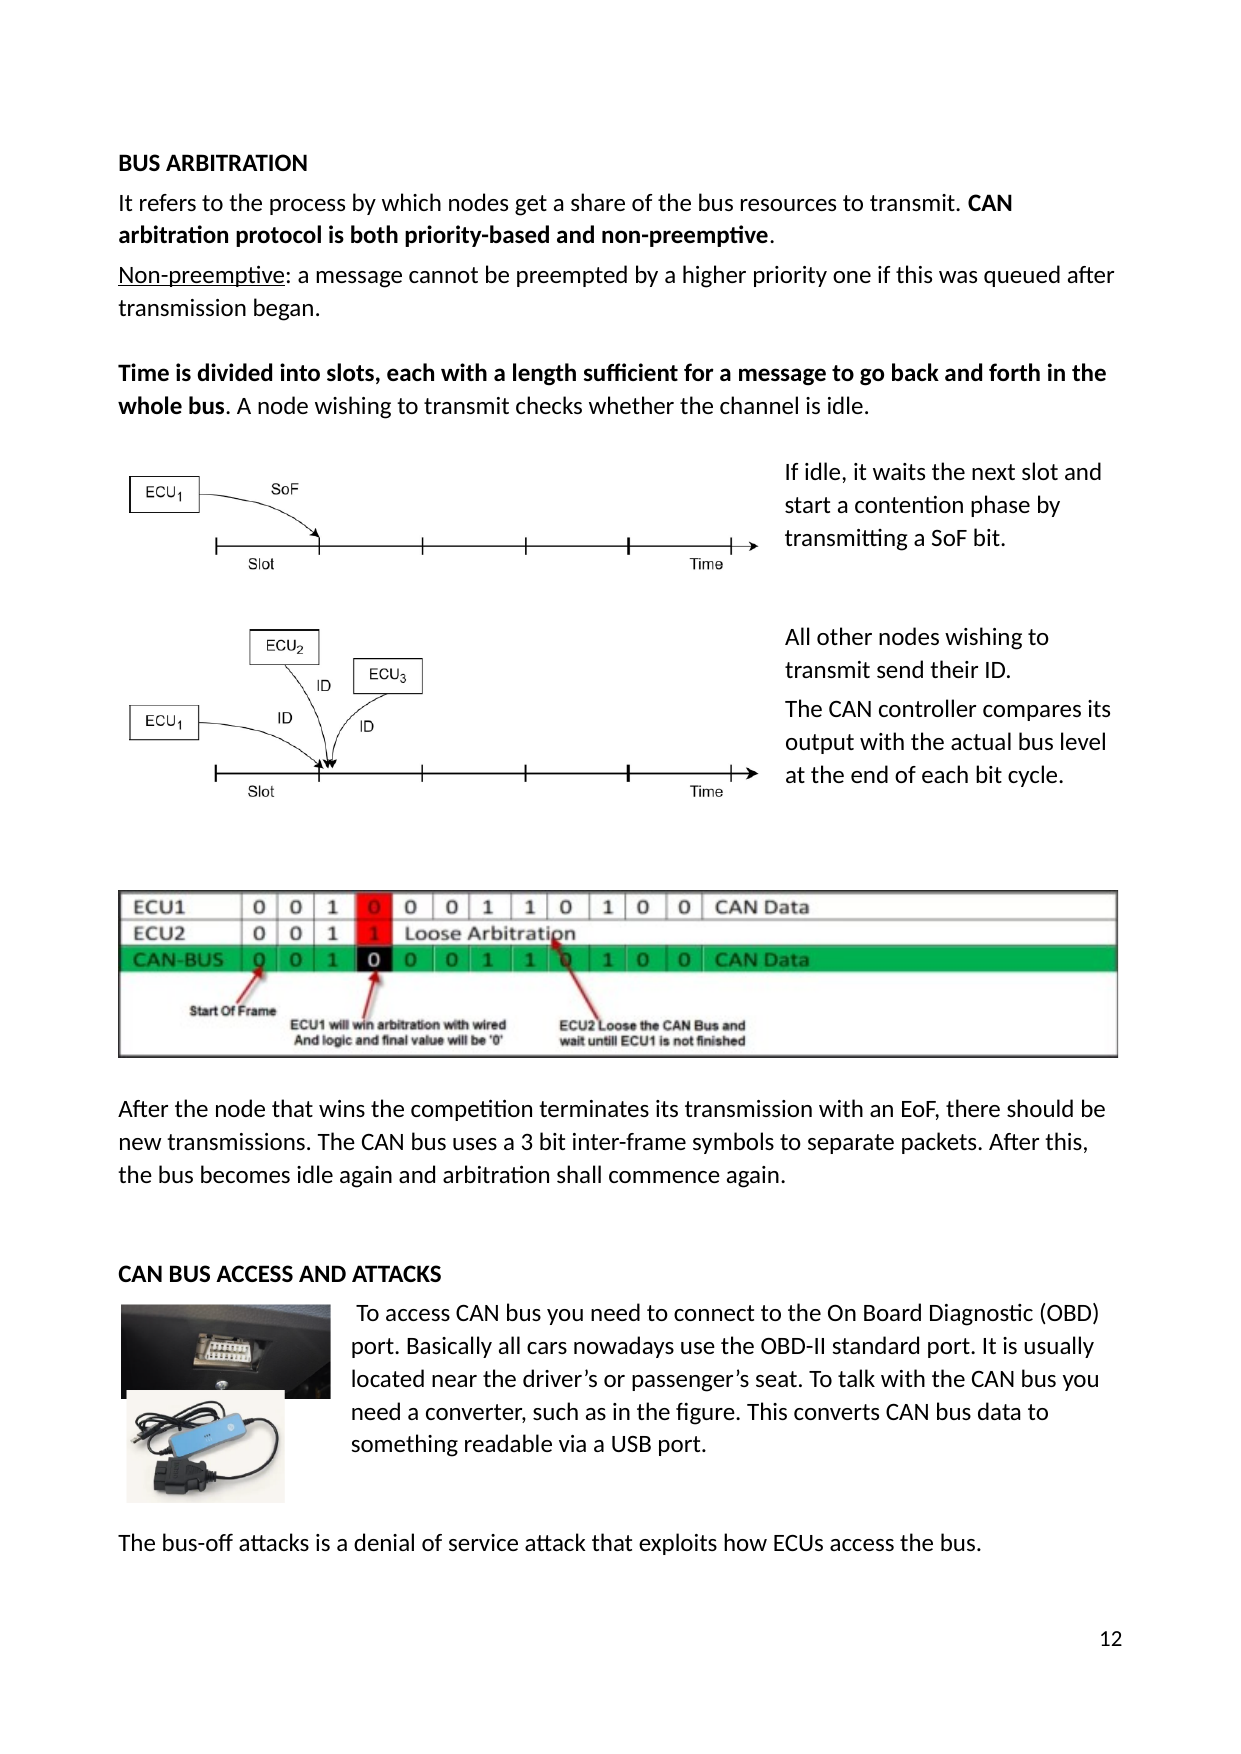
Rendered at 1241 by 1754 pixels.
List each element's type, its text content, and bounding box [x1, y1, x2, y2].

picture [118, 1299, 332, 1505]
picture [117, 622, 767, 800]
text Non-preemptive: a message cannot be preempted by a higher priority one if this was queued after transmission began. [118, 259, 1122, 322]
picture [118, 457, 766, 577]
text BUS ARBITRATION [118, 148, 1122, 178]
text CAN BUS ACCESS AND ATTACKS [118, 1258, 1122, 1288]
text The bus-off attacks is a denial of service attack that exploits how ECUs access the bus. [118, 1527, 1122, 1558]
text The CAN controller compares its output with the actual bus level at the end of each bit cycle. [767, 693, 1122, 789]
text To access CAN bus you need to connect to the On Board Diagnostic (OBD) port. Basically all cars nowadays use the OBD-II standard port. It is usually located near the driver’s or passenger’s seat. To talk with the CAN bus you need a converter, such as in the figure. This converts CAN bus data to something readable via a USB port. [118, 1297, 1122, 1459]
picture [118, 890, 1119, 1058]
text All other nodes wishing to transmit send their ID. [118, 621, 1122, 684]
text It refers to the process by which nodes get a share of the bus resources to transmit. CAN arbitration protocol is both priority-based and non-preemptive. [118, 187, 1122, 250]
text Time is divided into slots, each with a length sufficient for a message to go back and forth in the whole bus. A node wishing to transmit checks whether the channel is idle. [118, 358, 1122, 421]
text After the node that wins the competition terminates its transmission with an EoF, there should be new transmissions. The CAN bus uses a 3 bit inter-frame symbols to separate packets. After this, the bus becomes idle again and arbitration shall commence again. [118, 1093, 1122, 1189]
